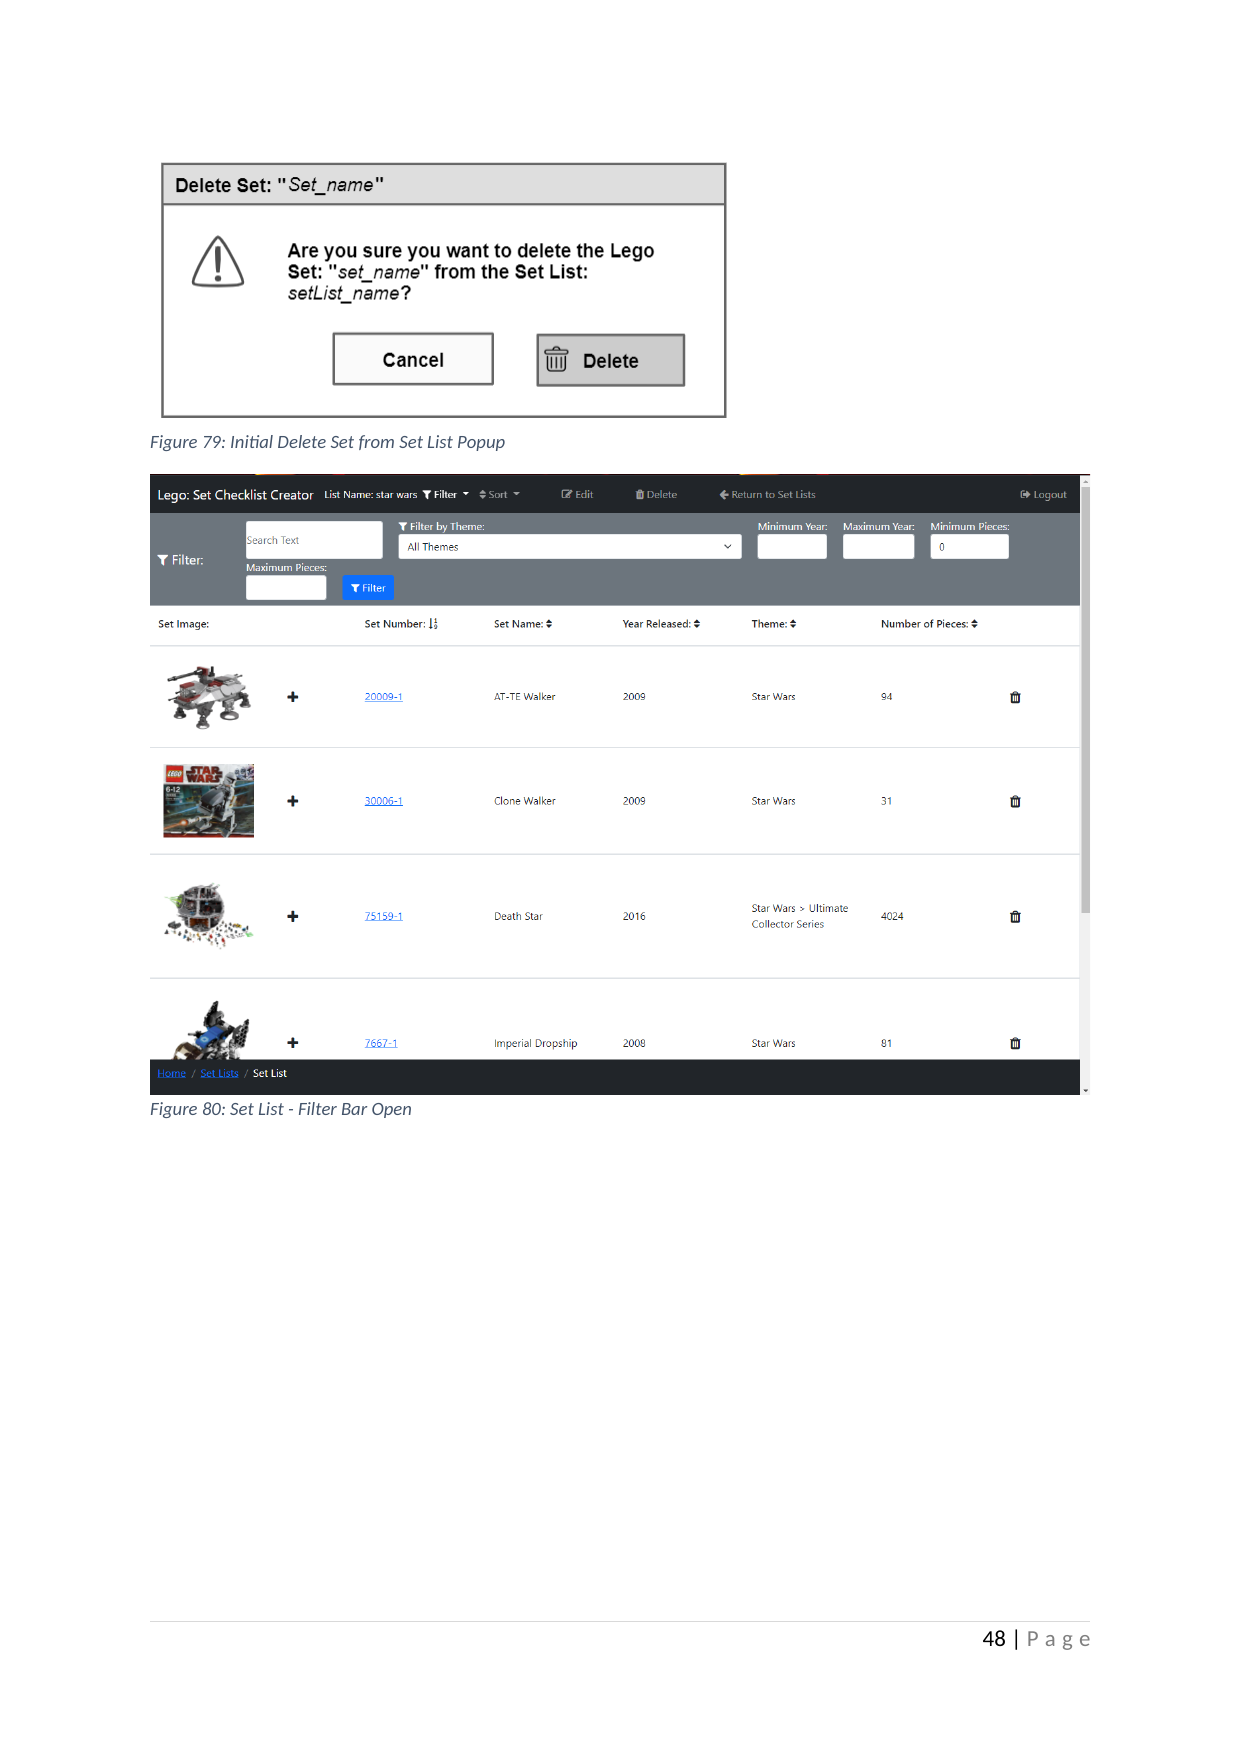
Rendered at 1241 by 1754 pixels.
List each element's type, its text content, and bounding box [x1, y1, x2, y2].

picture [150, 150, 739, 429]
text Figure 80: Set List - Filter Bar Open [150, 1097, 1090, 1119]
text Figure 79: Initial Delete Set from Set List Popup [150, 431, 1090, 454]
picture [150, 474, 1091, 1095]
